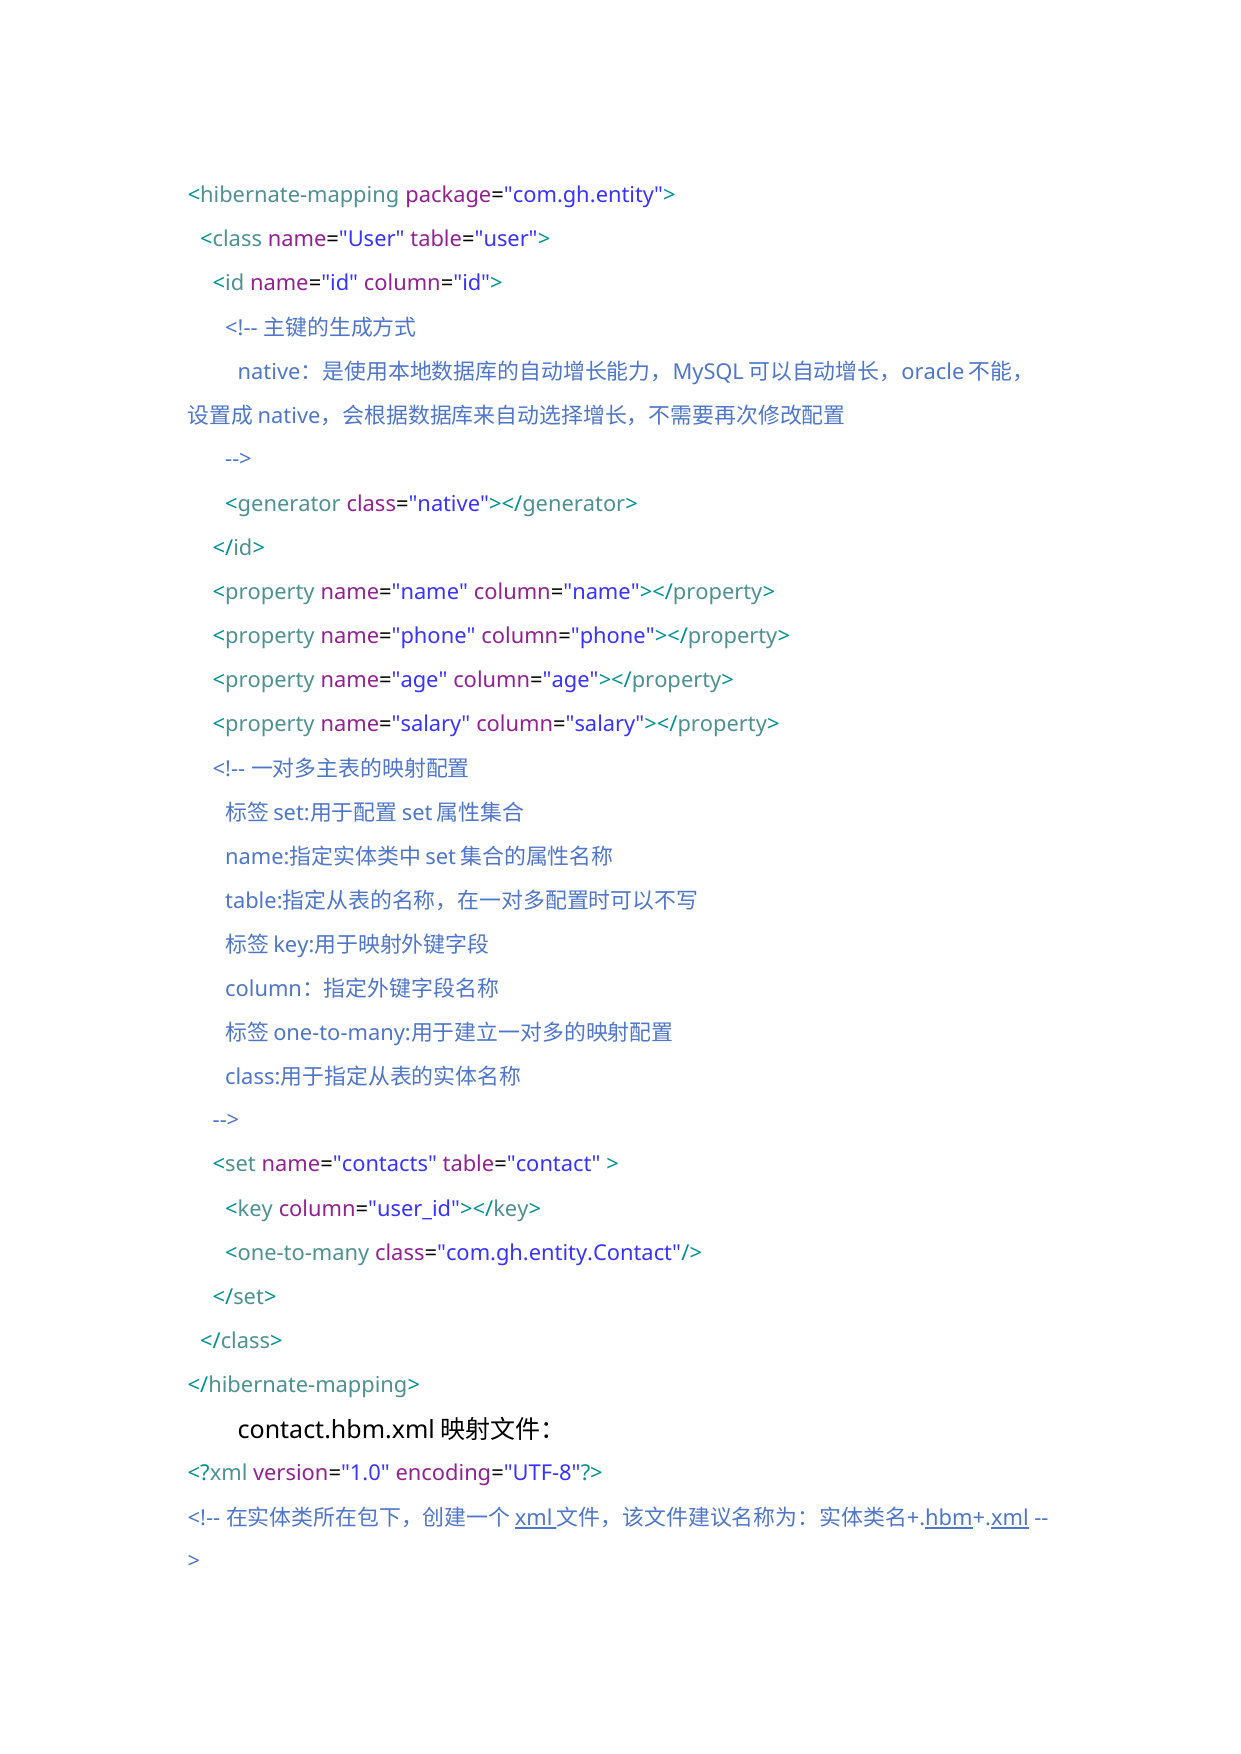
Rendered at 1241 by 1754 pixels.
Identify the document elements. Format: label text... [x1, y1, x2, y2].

text <property name="salary" column="salary"></property> [187, 701, 1053, 745]
text name:指定实体类中set集合的属性名称 [187, 833, 1053, 877]
text <id name="id" column="id"> [187, 260, 1053, 304]
text <property name="phone" column="phone"></property> [187, 613, 1053, 657]
text 标签key:用于映射外键字段 [187, 921, 1053, 965]
text </id> [187, 524, 1053, 568]
text <key column="user_id"></key> [187, 1185, 1053, 1229]
text <one-to-many class="com.gh.entity.Contact"/> [187, 1229, 1053, 1273]
text table:指定从表的名称，在一对多配置时可以不写 [187, 877, 1053, 921]
text <!-- 主键的生成方式 [187, 304, 1053, 348]
text <!-- 在实体类所在包下，创建一个xml文件，该文件建议名称为：实体类名+.hbm+.xml --> [187, 1494, 1053, 1582]
text <?xml version="1.0" encoding="UTF-8"?> [187, 1450, 1053, 1494]
text </set> [187, 1273, 1053, 1318]
text <generator class="native"></generator> [187, 480, 1053, 524]
text <property name="name" column="name"></property> [187, 568, 1053, 613]
text <hibernate-mapping package="com.gh.entity"> [187, 172, 1053, 216]
text <set name="contacts" table="contact" > [187, 1141, 1053, 1185]
text </hibernate-mapping> [187, 1362, 1053, 1406]
text </class> [187, 1318, 1053, 1362]
text 标签set:用于配置set属性集合 [187, 789, 1053, 833]
text <property name="age" column="age"></property> [187, 657, 1053, 701]
list contact.hbm.xml映射文件： [187, 1406, 1053, 1450]
text <class name="User" table="user"> [187, 216, 1053, 260]
text native：是使用本地数据库的自动增长能力，MySQL可以自动增长，oracle不能，设置成native，会根据数据库来自动选择增长，不需要再次修改配置 [187, 348, 1053, 436]
text 标签one-to-many:用于建立一对多的映射配置 [187, 1009, 1053, 1053]
text class:用于指定从表的实体名称 [187, 1053, 1053, 1097]
text --> [187, 1097, 1053, 1141]
text <!-- 一对多主表的映射配置 [187, 745, 1053, 789]
text --> [187, 436, 1053, 480]
text column：指定外键字段名称 [187, 965, 1053, 1009]
